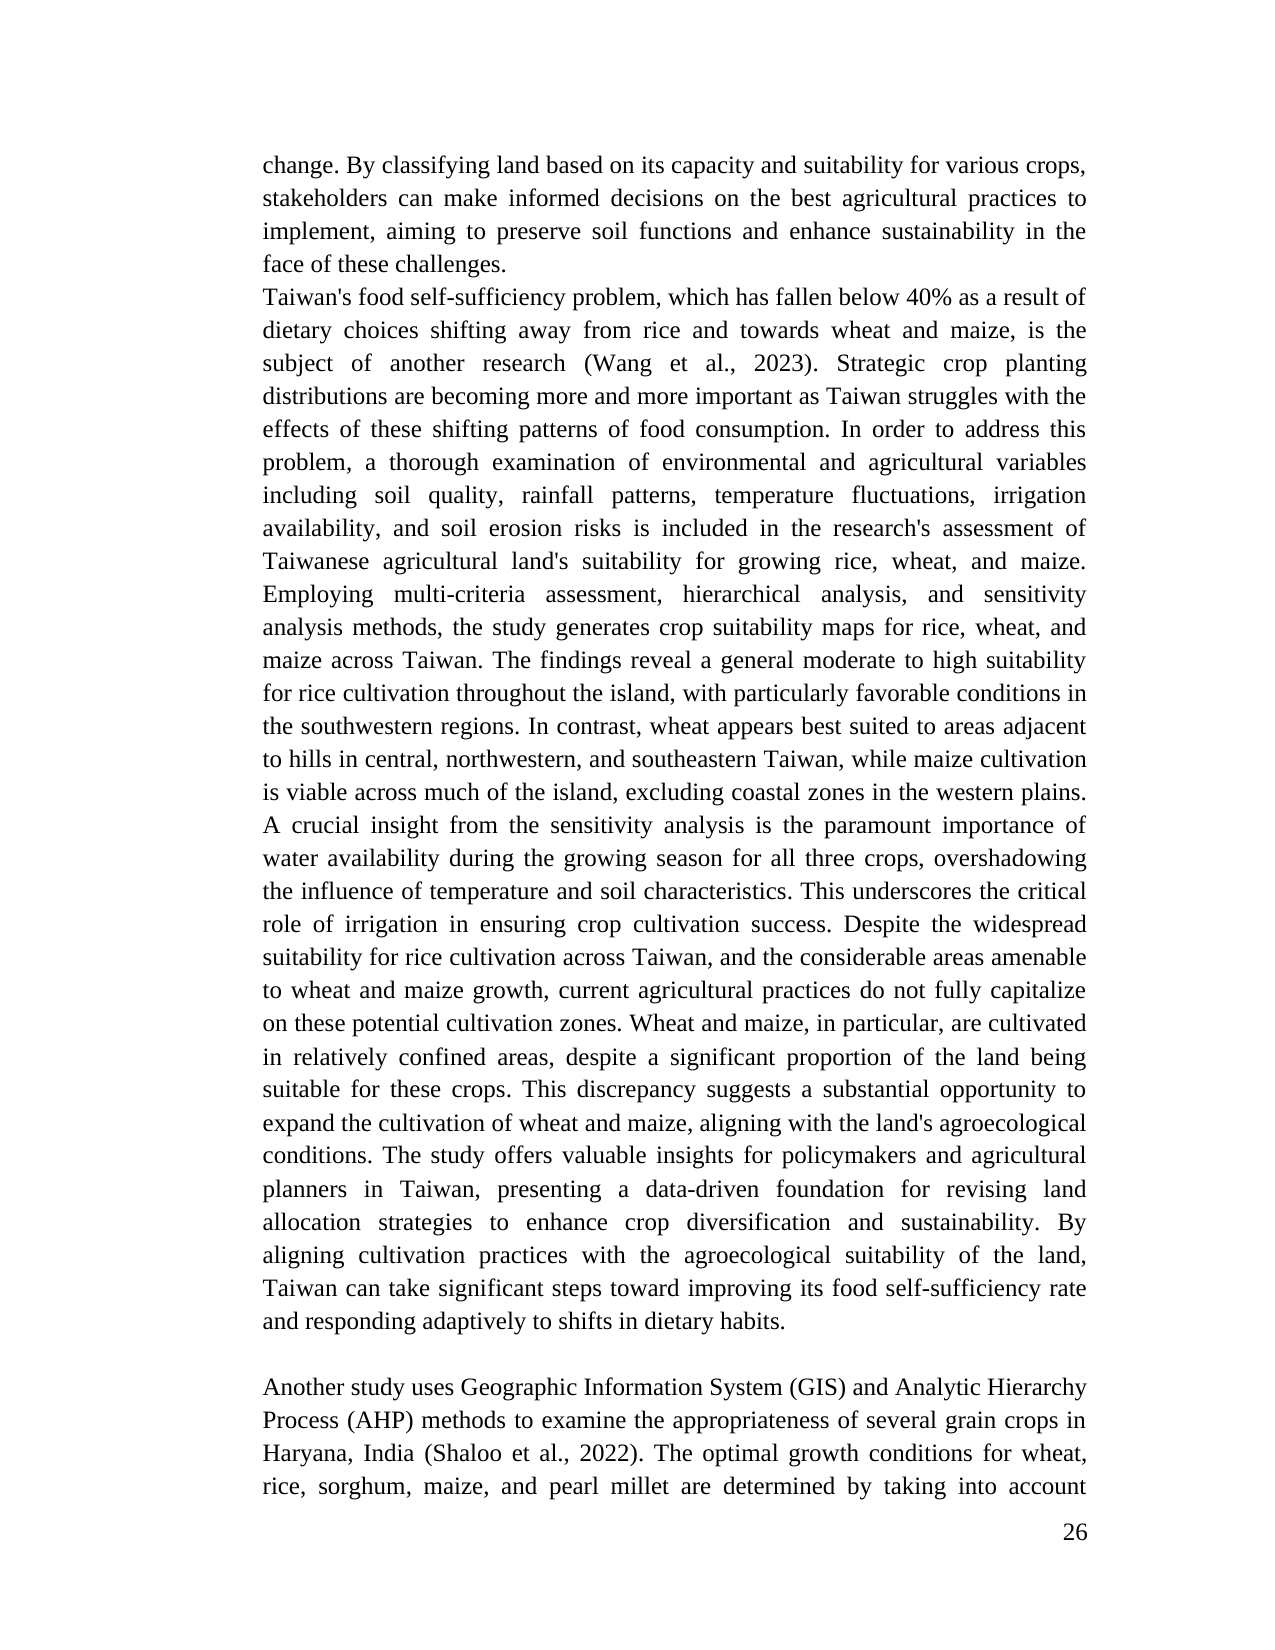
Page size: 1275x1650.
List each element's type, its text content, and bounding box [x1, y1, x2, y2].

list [262, 150, 1087, 278]
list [262, 1372, 1087, 1499]
list Taiwan's food self-sufficiency problem, which has fallen below 40% as a result of dietary choices shifting away from rice and towards wheat and maize, is the subject of another research . Strategic crop planting distributions are becoming more and more important as Taiwan struggles with the effects of these shifting patterns of food consumption. In order to address this problem, a thorough examination of environmental and agricultural variables including soil quality, rainfall patterns, temperature fluctuations, irrigation availability, and soil erosion risks is included in the research's assessment of Taiwanese agricultural land's suitability for growing rice, wheat, and maize. Employing multi-criteria assessment, hierarchical analysis, and sensitivity analysis methods, the study generates crop suitability maps for rice, wheat, and maize across Taiwan. The findings reveal a general moderate to high suitability for rice cultivation throughout the island, with particularly favorable conditions in the southwestern regions. In contrast, wheat appears best suited to areas adjacent to hills in central, northwestern, and southeastern Taiwan, while maize cultivation is viable across much of the island, excluding coastal zones in the western plains. A crucial insight from the sensitivity analysis is the paramount importance of water availability during the growing season for all three crops, overshadowing the influence of temperature and soil characteristics. This underscores the critical role of irrigation in ensuring crop cultivation success. Despite the widespread suitability for rice cultivation across Taiwan, and the considerable areas amenable to wheat and maize growth, current agricultural practices do not fully capitalize on these potential cultivation zones. Wheat and maize, in particular, are cultivated in relatively confined areas, despite a significant proportion of the land being suitable for these crops. This discrepancy suggests a substantial opportunity to expand the cultivation of wheat and maize, aligning with the land's agroecological conditions. The study offers valuable insights for policymakers and agricultural planners in Taiwan, presenting a data-driven foundation for revising land allocation strategies to enhance crop diversification and sustainability. By aligning cultivation practices with the agroecological suitability of the land, Taiwan can take significant steps toward improving its food self-sufficiency rate and responding adaptively to shifts in dietary habits. [262, 282, 1087, 1334]
